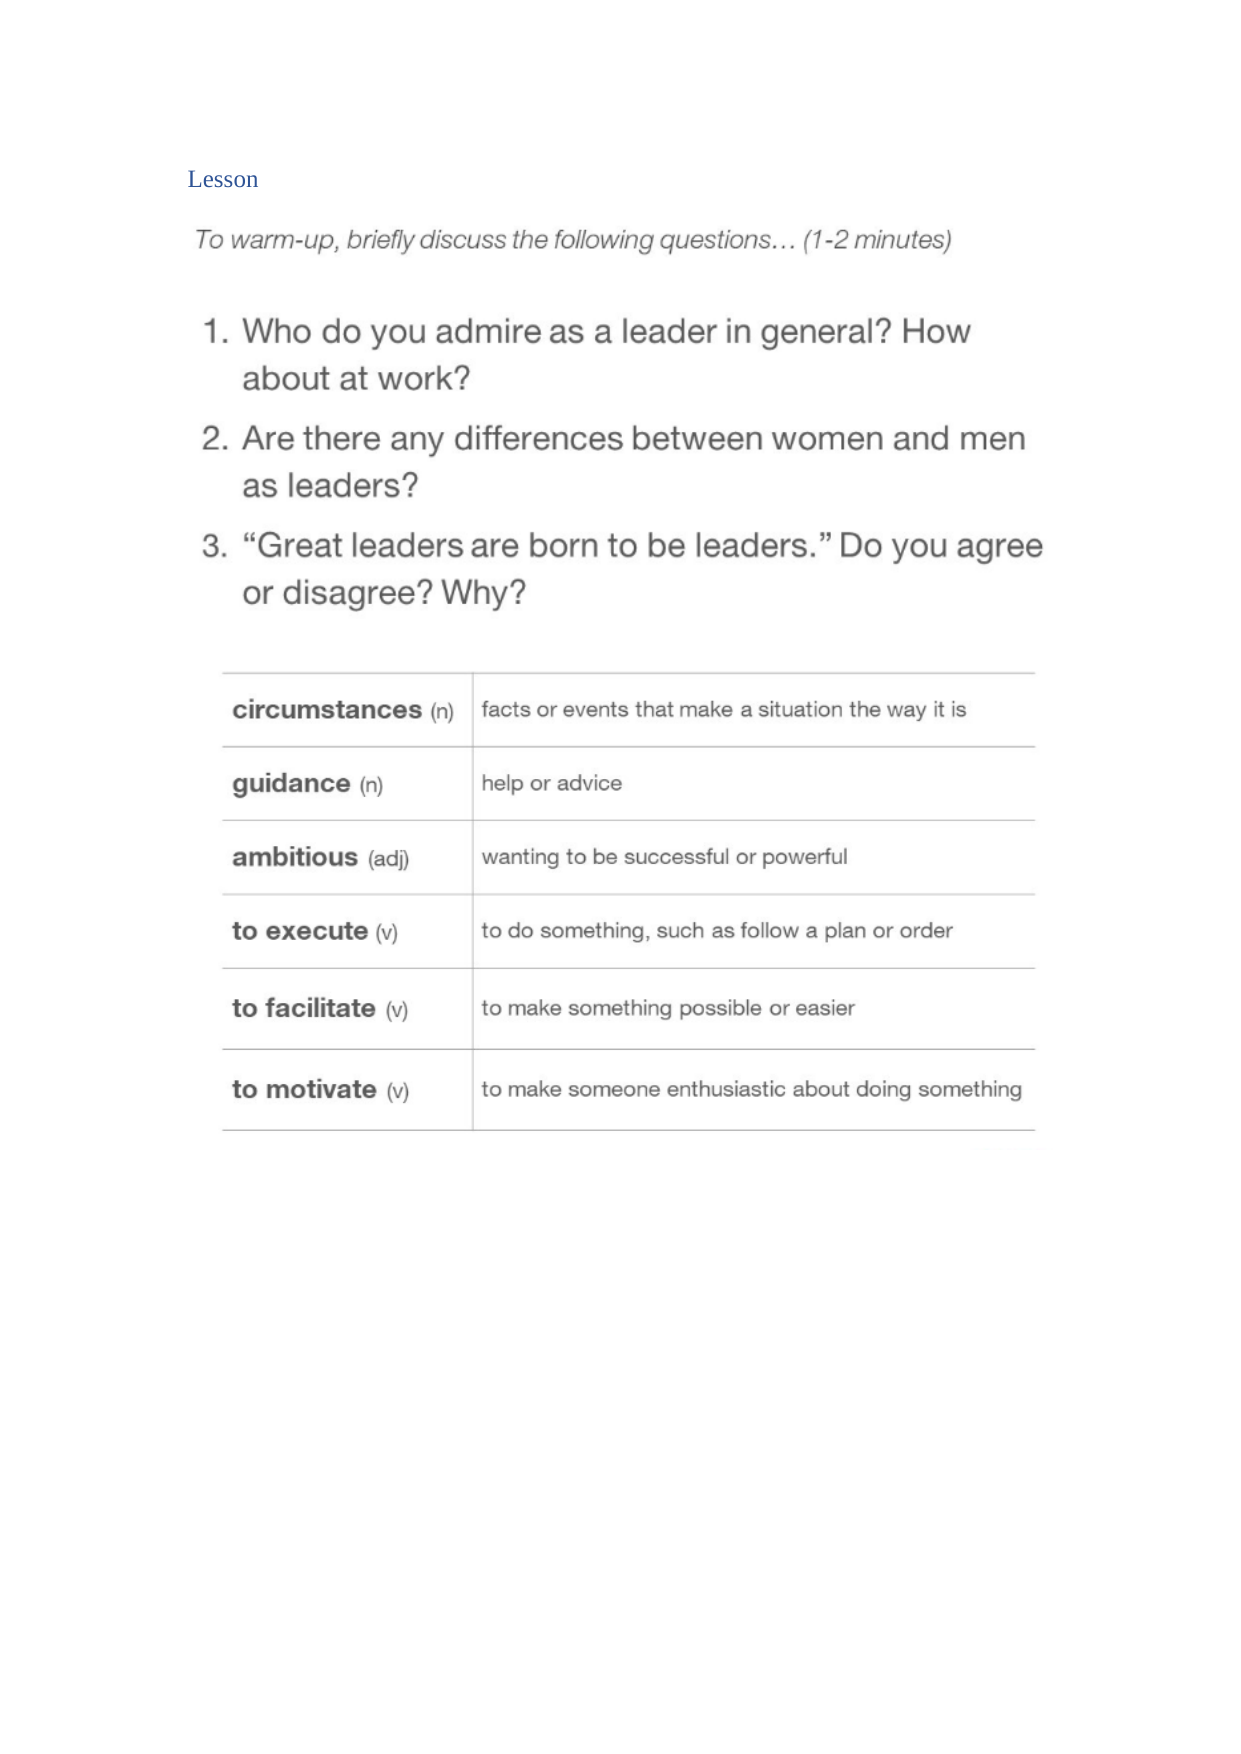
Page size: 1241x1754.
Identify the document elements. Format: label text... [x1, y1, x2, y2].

picture [187, 194, 1053, 644]
subtitle Lesson [187, 162, 1053, 194]
picture [187, 649, 1053, 1150]
